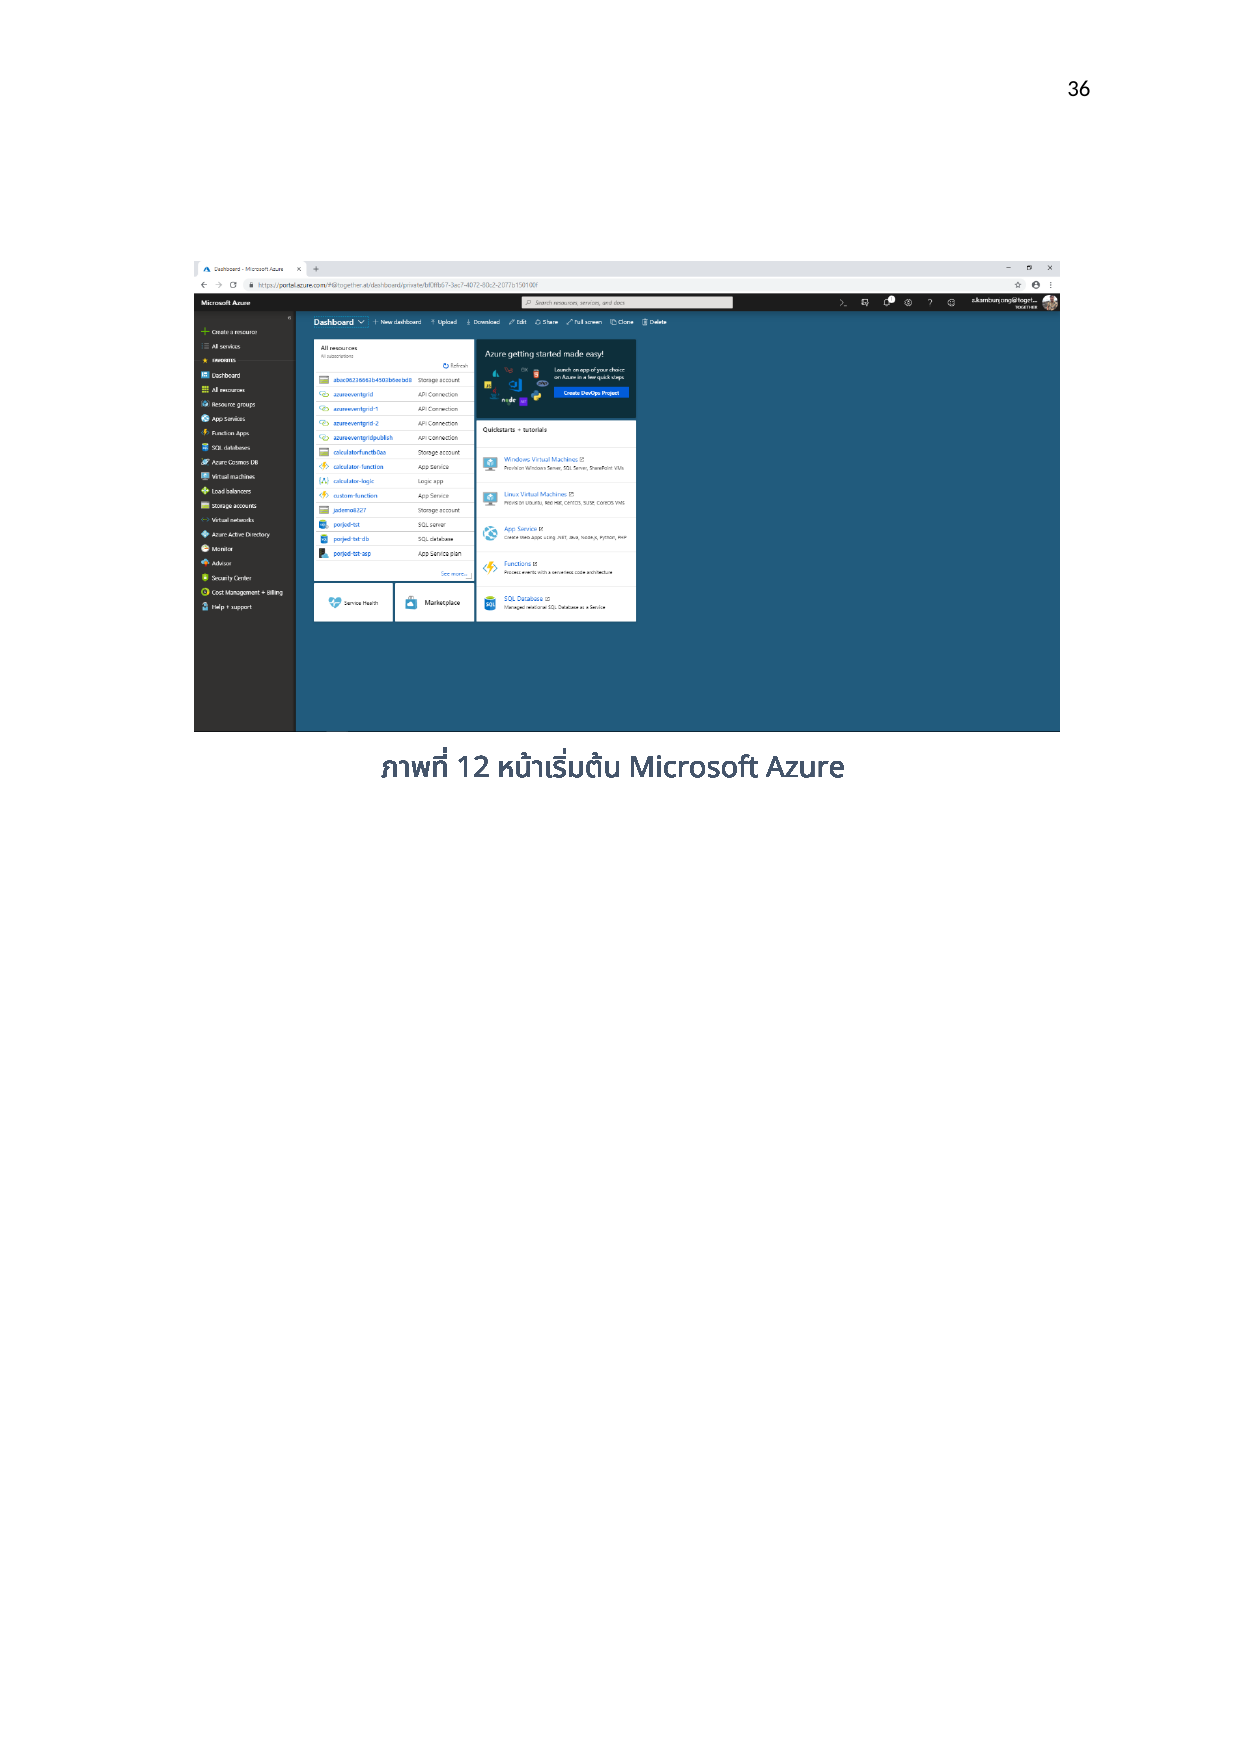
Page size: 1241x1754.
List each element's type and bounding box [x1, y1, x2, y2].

picture [194, 261, 1060, 732]
